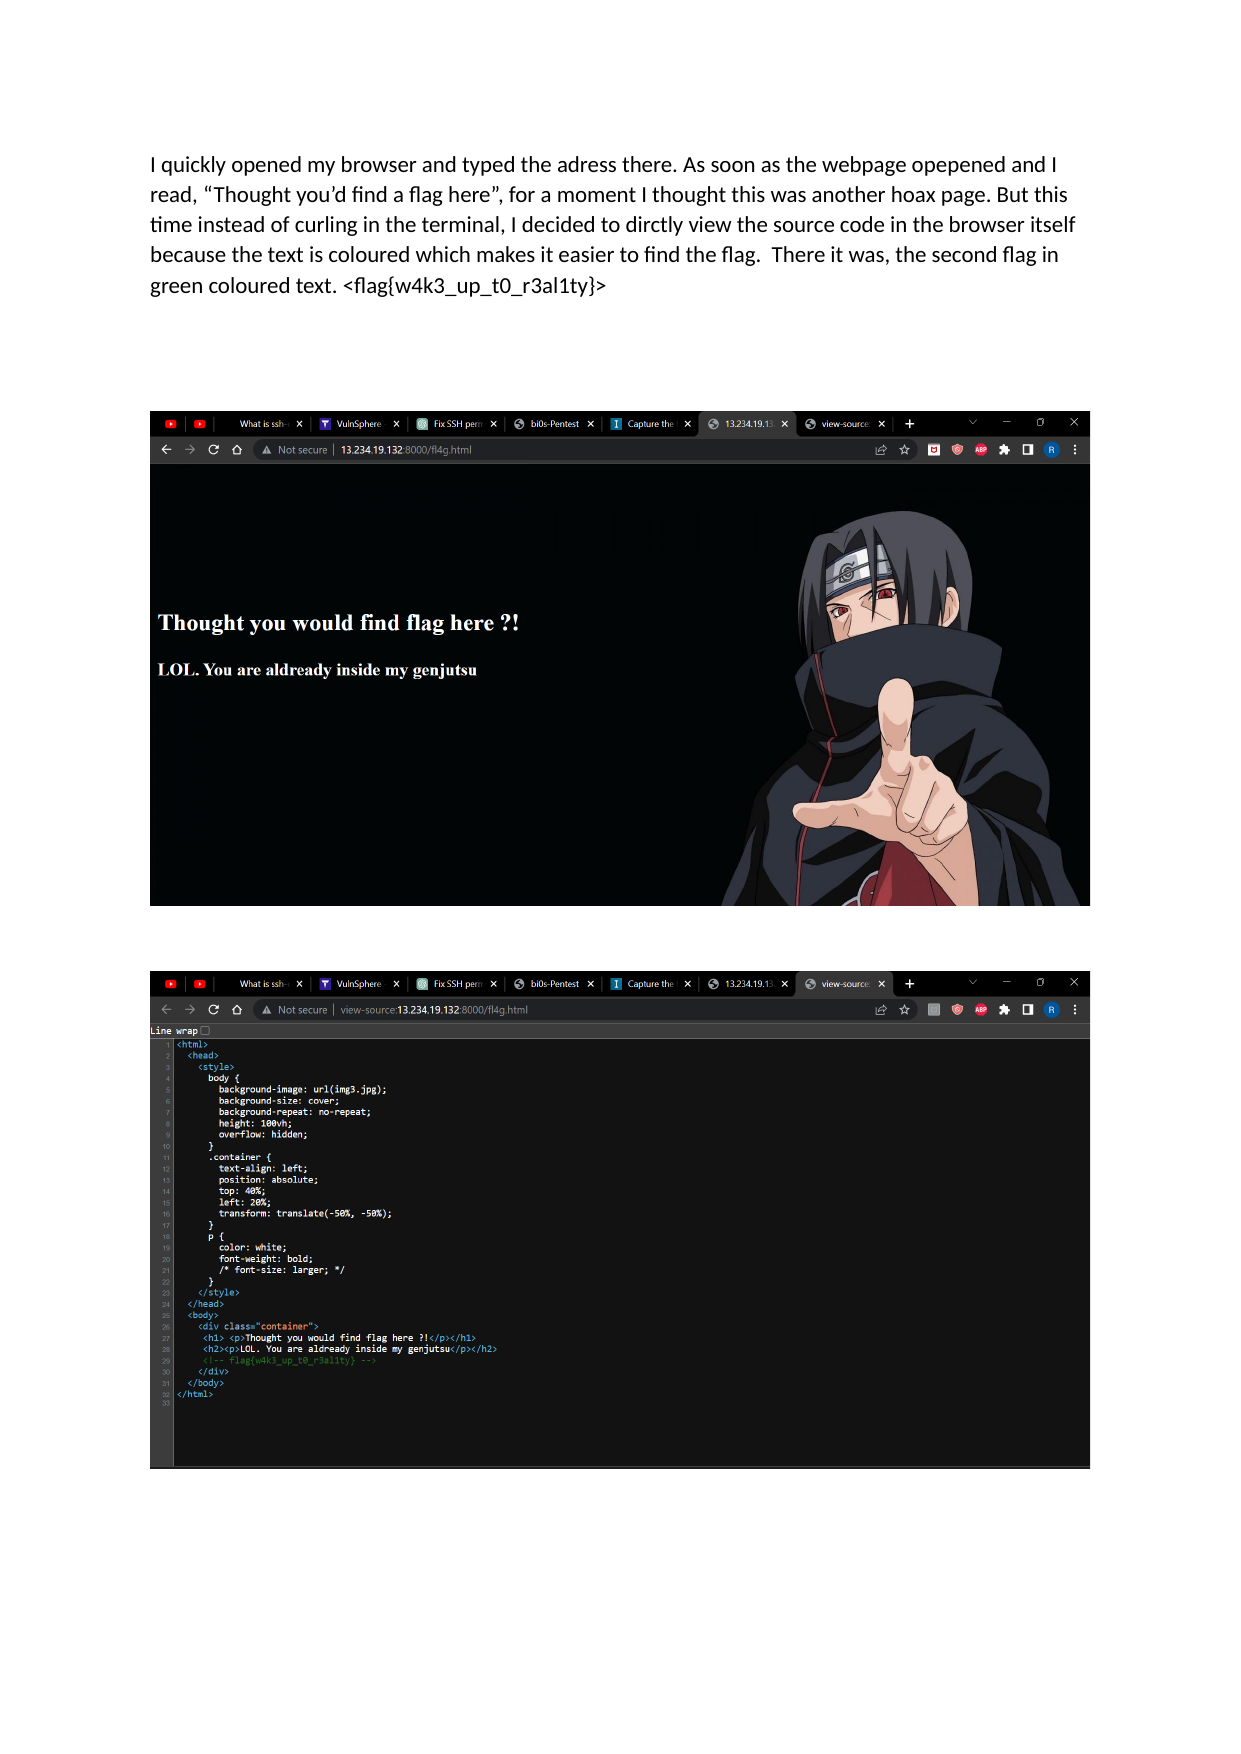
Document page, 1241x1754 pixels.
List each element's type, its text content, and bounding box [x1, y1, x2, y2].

picture [150, 411, 1091, 906]
picture [150, 971, 1091, 1469]
text I quickly opened my browser and typed the adress there. As soon as the webpage opepened and I read, “Thought you’d find a flag here”, for a moment I thought this was another hoax page. But this time instead of curling in the terminal, I decided to dirctly view the source code in the browser itself because the text is coloured which makes it easier to find the flag. There it was, the second flag in green coloured text. <flag{w4k3_up_t0_r3al1ty}> [150, 150, 1090, 299]
